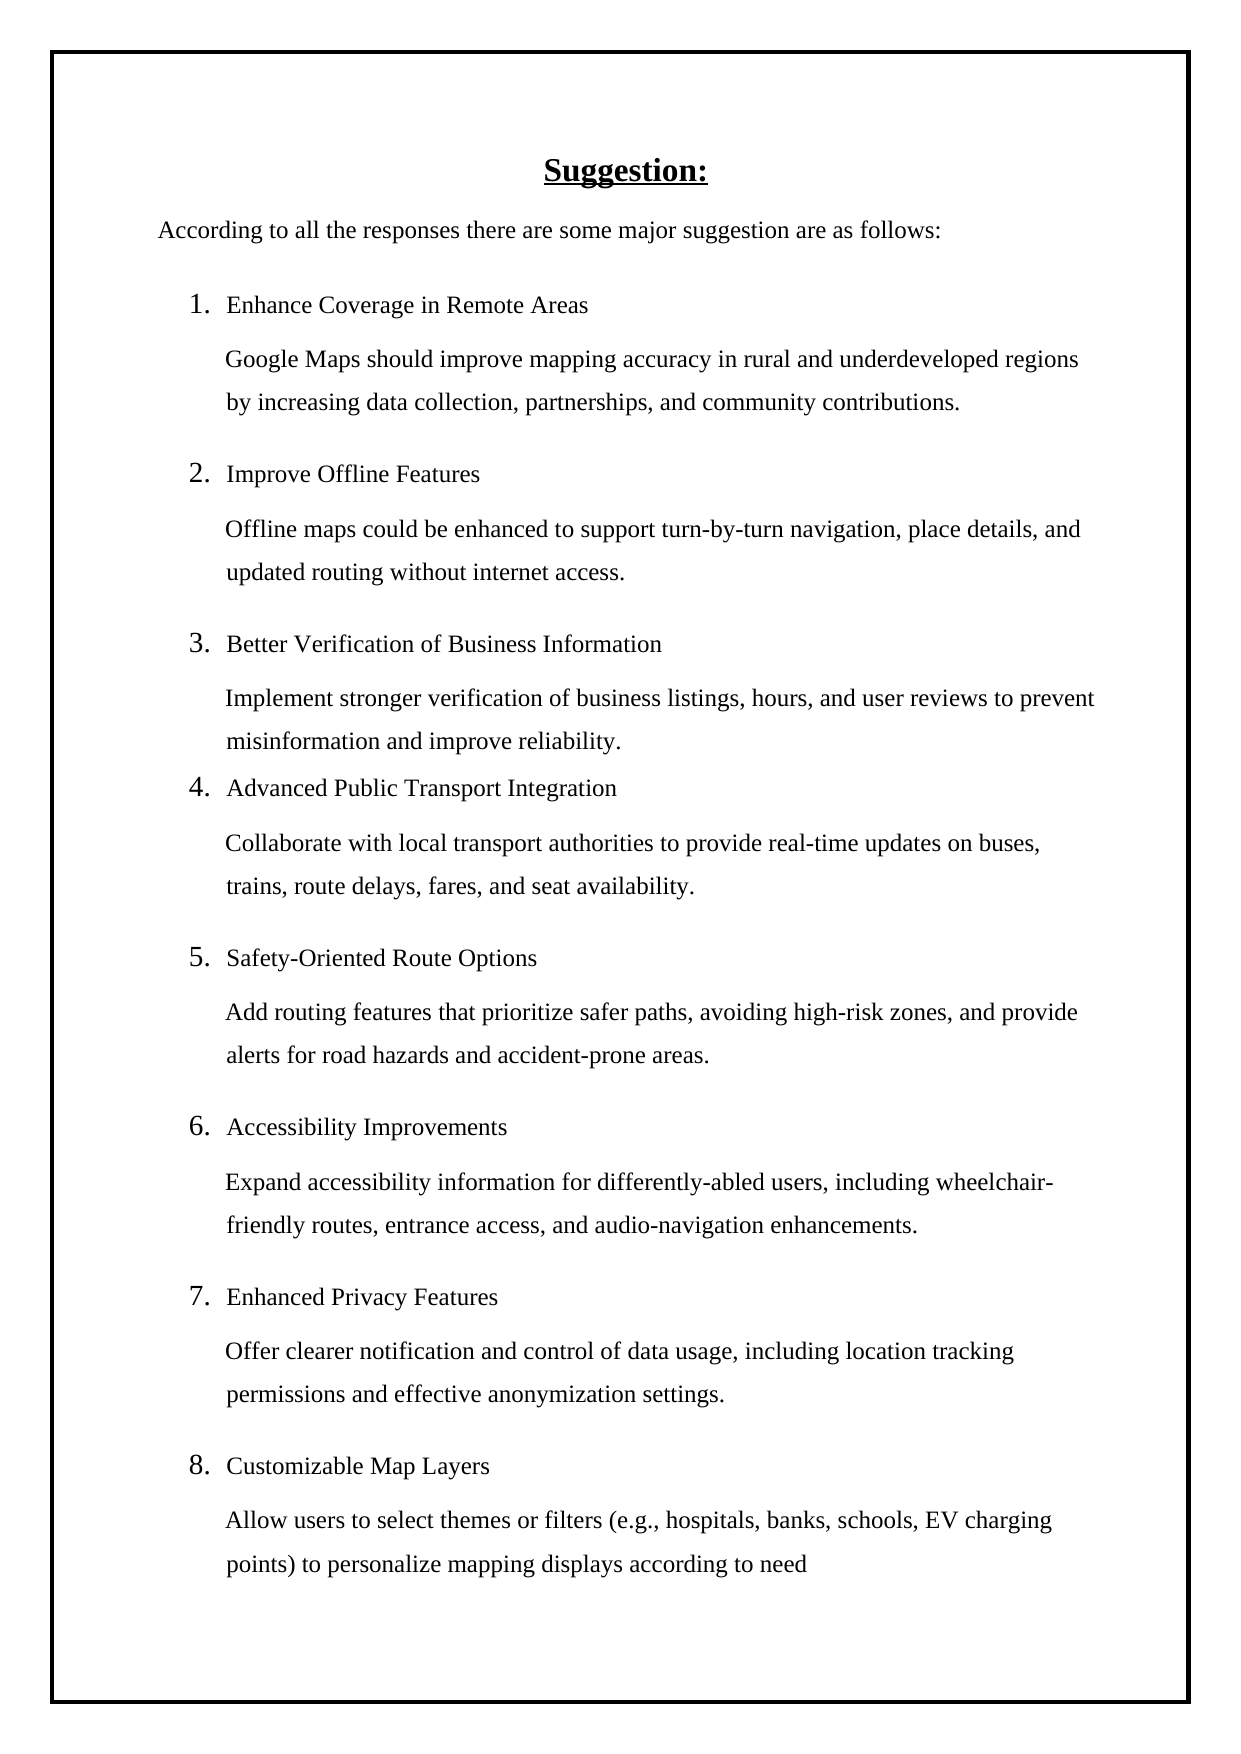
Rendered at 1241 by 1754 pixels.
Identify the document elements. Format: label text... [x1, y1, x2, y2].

text Collaborate with local transport authorities to provide real-time updates on buses, trains, route delays, fares, and seat availability. [225, 828, 1101, 899]
list Better Verification of Business Information [189, 625, 1101, 658]
list Improve Offline Features [189, 456, 1101, 489]
text Allow users to select themes or filters (e.g., hospitals, banks, schools, EV charging points) to personalize mapping displays according to need [225, 1506, 1101, 1577]
text According to all the responses there are some major suggestion are as follows: [150, 216, 1101, 244]
list Advanced Public Transport Integration [189, 769, 1101, 803]
list Customizable Map Layers [189, 1447, 1101, 1481]
list Accessibility Improvements [189, 1108, 1101, 1142]
text Offline maps could be enhanced to support turn-by-turn navigation, place details, and updated routing without internet access. [225, 514, 1101, 586]
subtitle Suggestion: [148, 150, 1103, 188]
text Google Maps should improve mapping accuracy in rural and underdeveloped regions by increasing data collection, partnerships, and community contributions. [225, 344, 1101, 416]
list Enhanced Privacy Features [189, 1278, 1101, 1311]
list Safety-Oriented Route Options [189, 939, 1101, 972]
text Expand accessibility information for differently-abled users, including wheelchair-friendly routes, entrance access, and audio-navigation enhancements. [225, 1167, 1101, 1238]
text Add routing features that prioritize safer paths, avoiding high-risk zones, and provide alerts for road hazards and accident-prone areas. [225, 997, 1101, 1069]
list Enhance Coverage in Remote Areas [189, 286, 1101, 319]
text Implement stronger verification of business listings, hours, and user reviews to prevent misinformation and improve reliability. [225, 683, 1101, 755]
text Offer clearer notification and control of data usage, including location tracking permissions and effective anonymization settings. [225, 1336, 1101, 1408]
